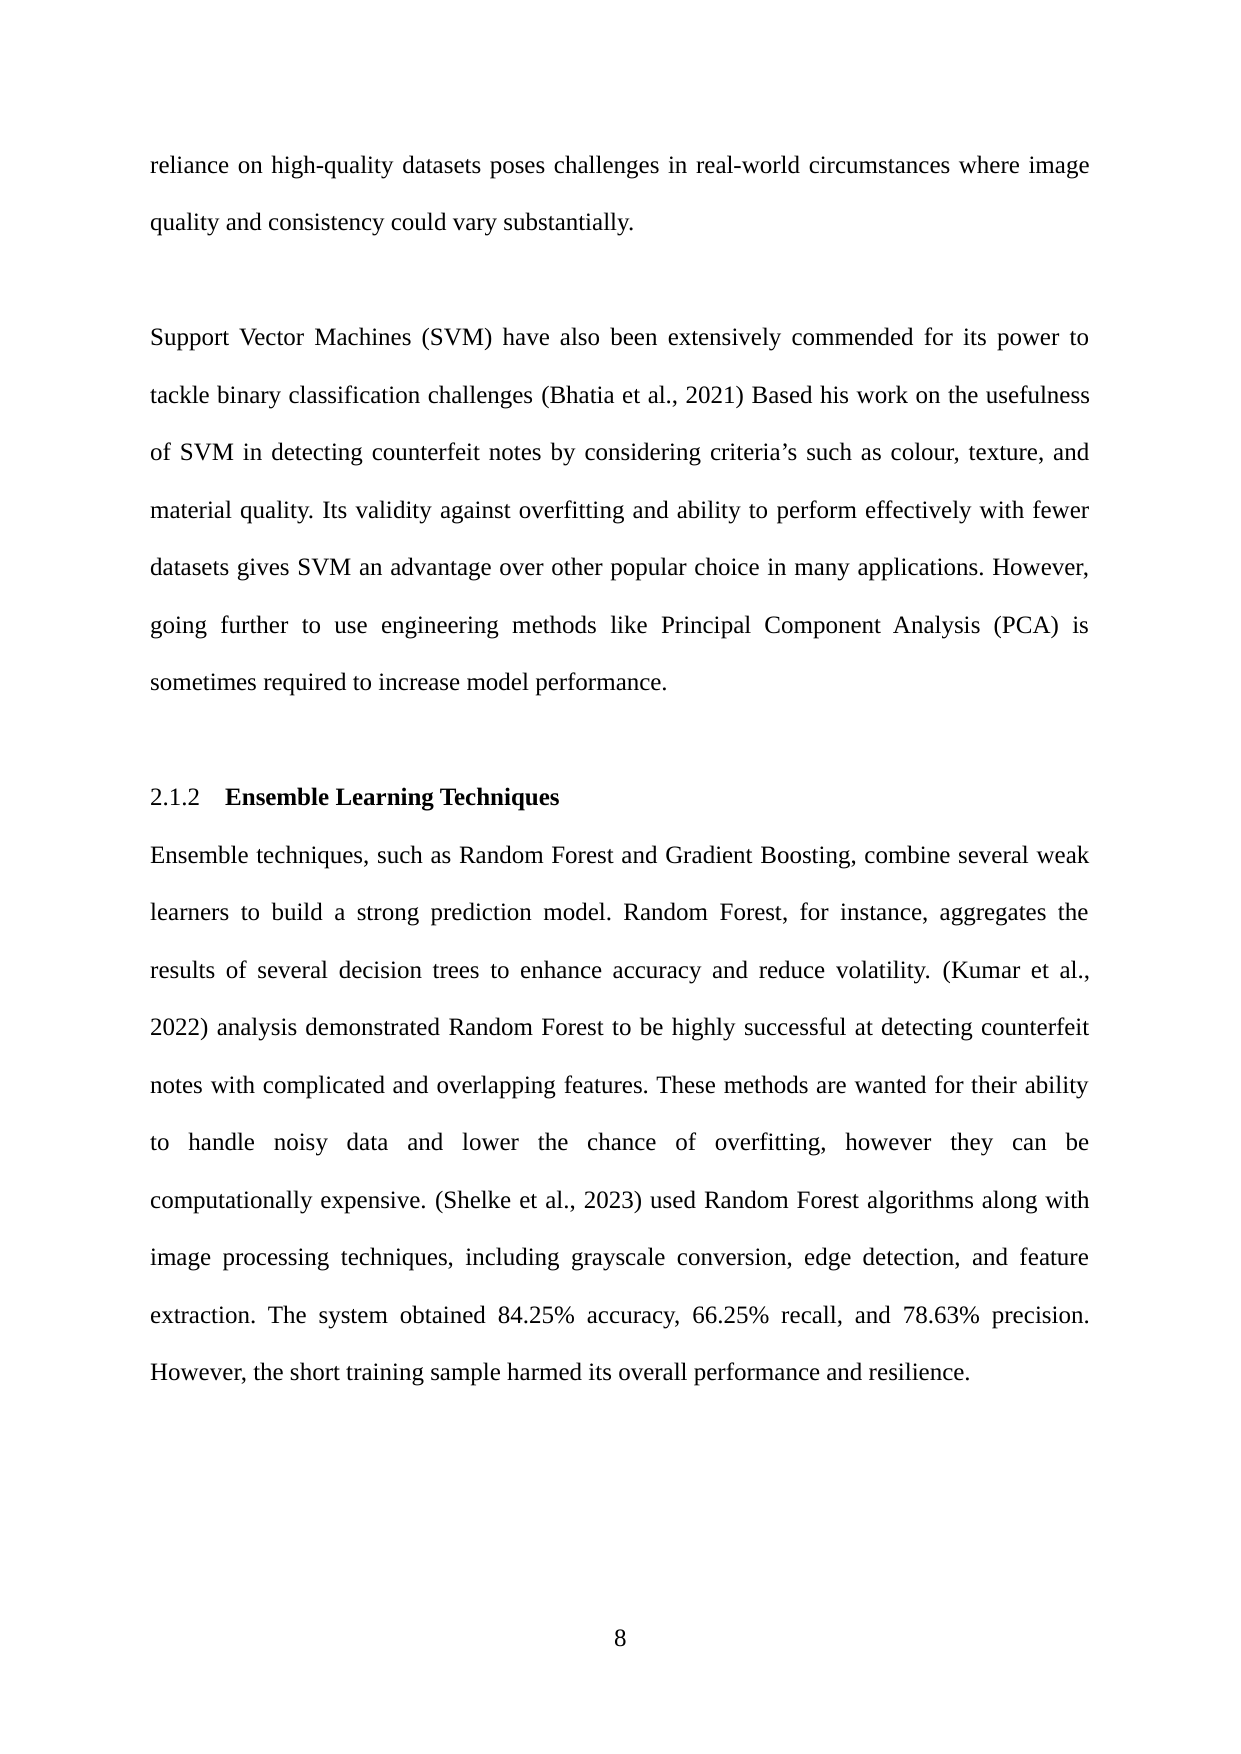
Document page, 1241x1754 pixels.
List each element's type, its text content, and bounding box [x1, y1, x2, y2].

subtitle Ensemble Learning Techniques [150, 782, 1090, 811]
text Support Vector Machines (SVM) have also been extensively commended for its power to tackle binary classification challenges (Bhatia et al., 2021) Based his work on the usefulness of SVM in detecting counterfeit notes by considering criteria’s such as colour, texture, and material quality. Its validity against overfitting and ability to perform effectively with fewer datasets gives SVM an advantage over other popular choice in many applications. However, going further to use engineering methods like Principal Component Analysis (PCA) is sometimes required to increase model performance. [150, 322, 1090, 696]
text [150, 150, 1090, 236]
text Ensemble techniques, such as Random Forest and Gradient Boosting, combine several weak learners to build a strong prediction model. Random Forest, for instance, aggregates the results of several decision trees to enhance accuracy and reduce volatility. (Kumar et al., 2022) analysis demonstrated Random Forest to be highly successful at detecting counterfeit notes with complicated and overlapping features. These methods are wanted for their ability to handle noisy data and lower the chance of overfitting, however they can be computationally expensive. (Shelke et al., 2023) used Random Forest algorithms along with image processing techniques, including grayscale conversion, edge detection, and feature extraction. The system obtained 84.25% accuracy, 66.25% recall, and 78.63% precision. However, the short training sample harmed its overall performance and resilience. [150, 840, 1090, 1386]
